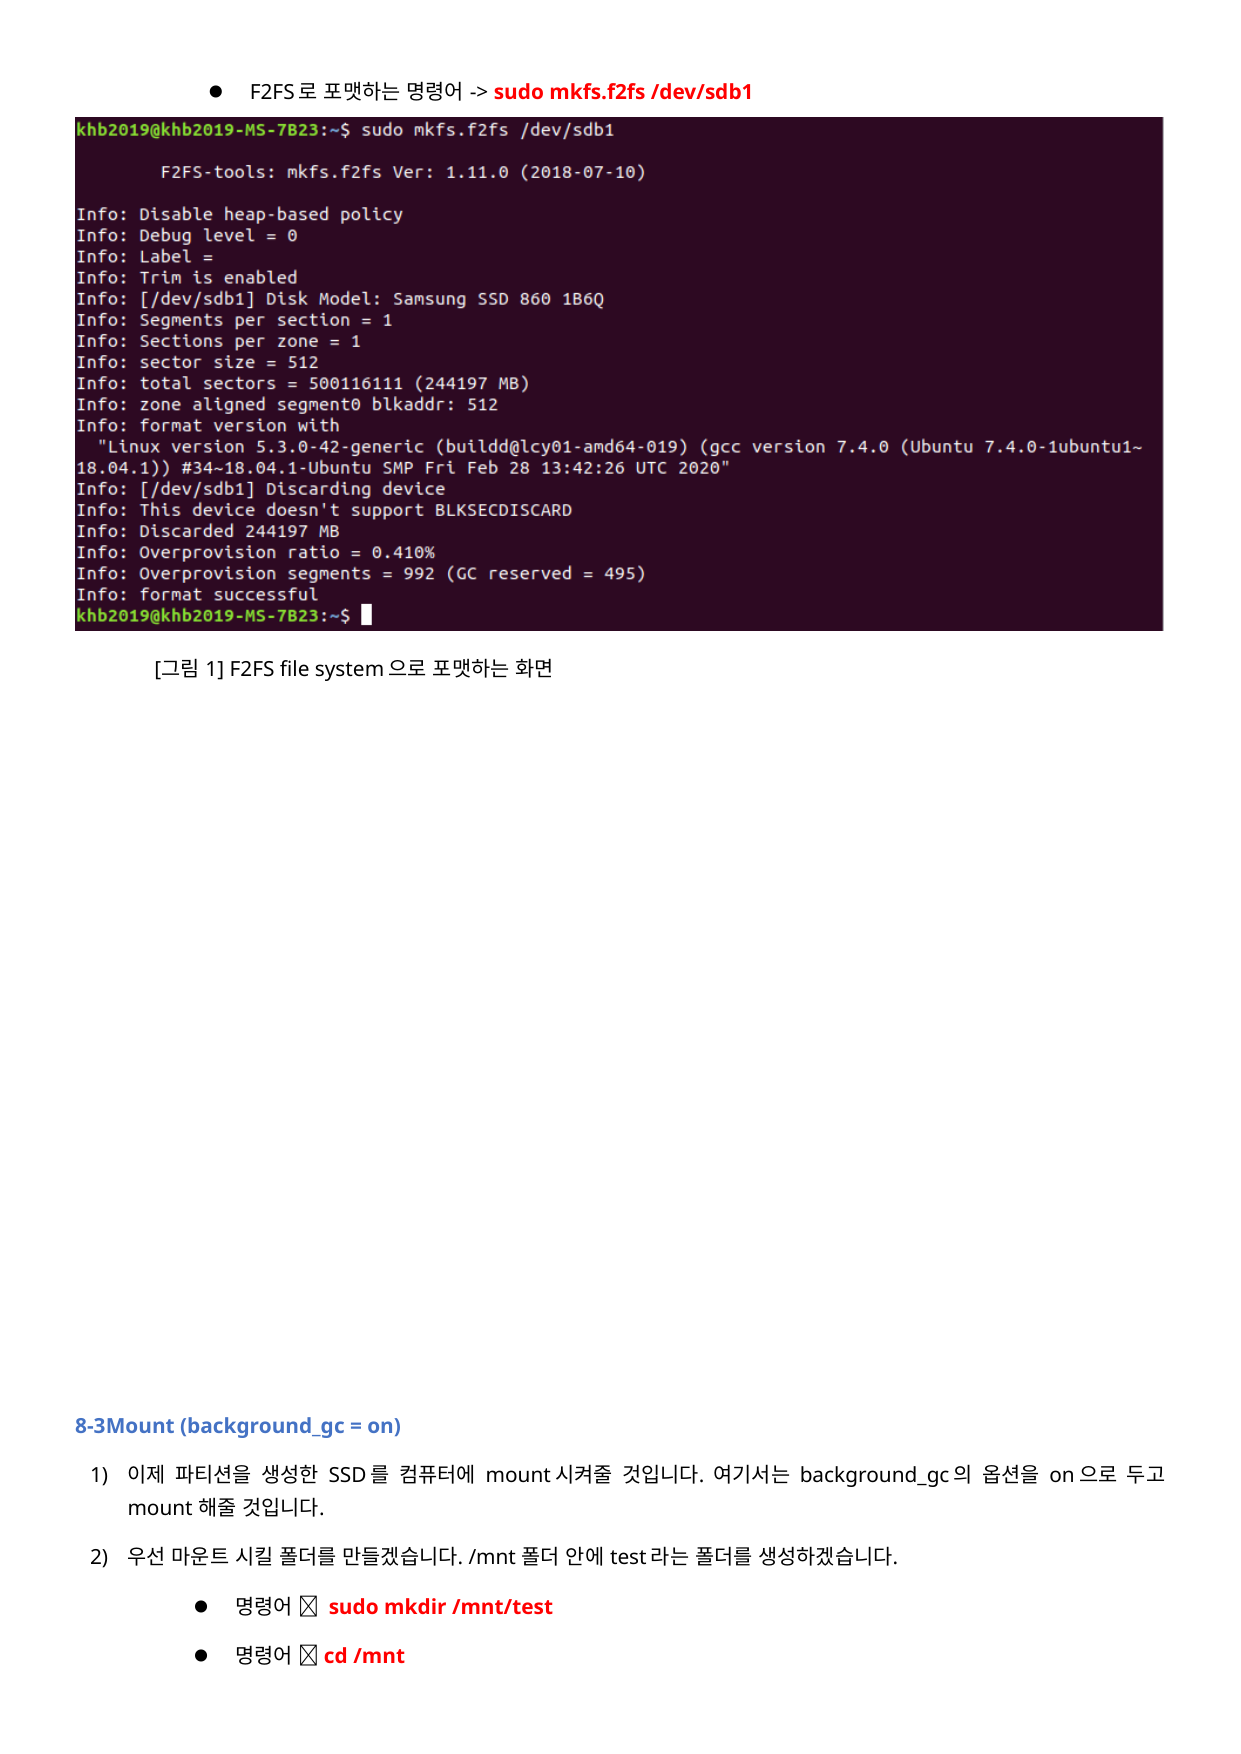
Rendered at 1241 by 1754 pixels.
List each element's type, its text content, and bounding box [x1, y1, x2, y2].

subtitle Mount (background_gc = on) [75, 1411, 1165, 1440]
list F2FS로 포맷하는 명령어 -> sudo mkfs.f2fs /dev/sdb1 [208, 75, 1165, 105]
list 이제 파티션을 생성한 SSD를 컴퓨터에 mount시켜줄 것입니다. 여기서는 background_gc의 옵션을 on으로 두고 mount 해줄 것입니다. [90, 1458, 1165, 1522]
list 명령어 cd /mnt [193, 1639, 1165, 1670]
picture [75, 117, 1164, 631]
list 우선 마운트 시킬 폴더를 만들겠습니다. /mnt 폴더 안에 test라는 폴더를 생성하겠습니다. [90, 1541, 1165, 1571]
list 명령어 sudo mkdir /mnt/test [193, 1590, 1165, 1620]
